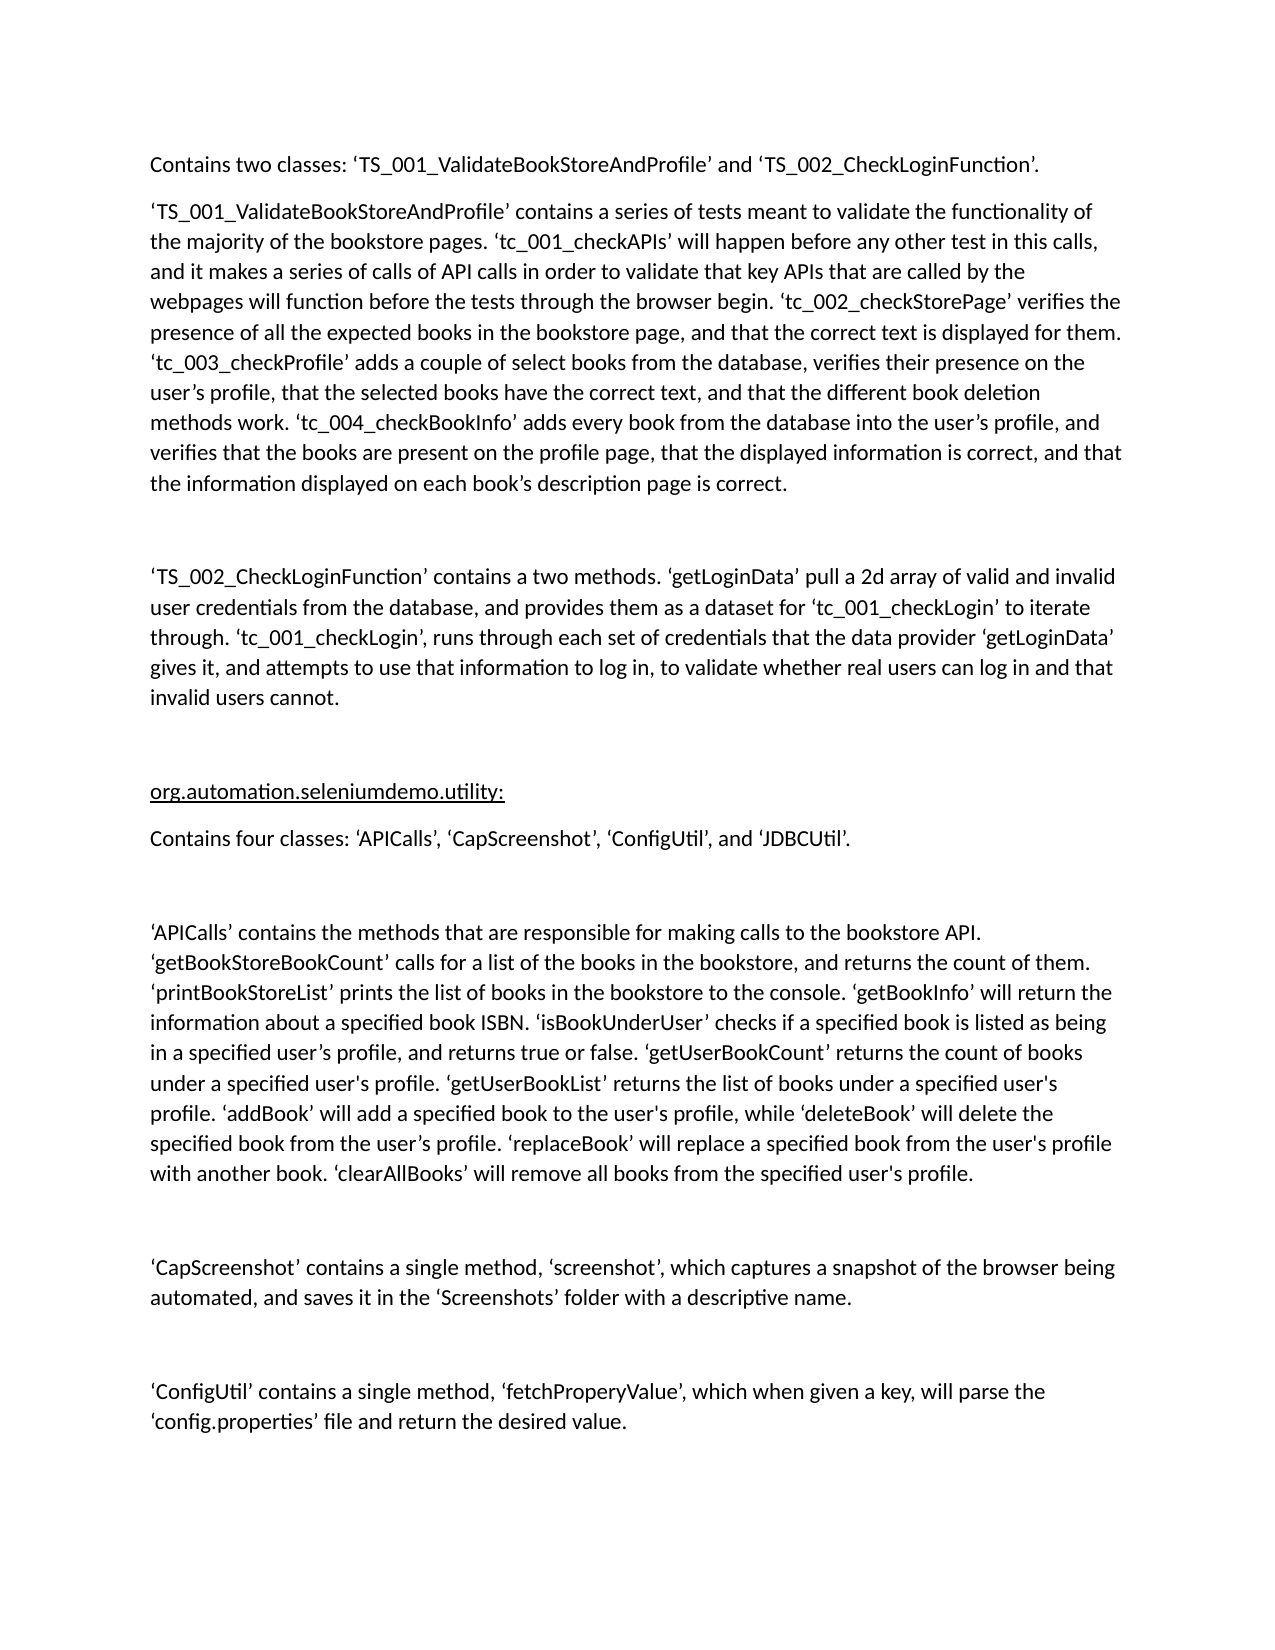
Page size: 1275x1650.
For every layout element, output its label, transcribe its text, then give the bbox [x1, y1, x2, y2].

text ‘ConfigUtil’ contains a single method, ‘fetchProperyValue’, which when given a key, will parse the ‘config.properties’ file and return the desired value. [150, 1377, 1125, 1435]
text ‘APICalls’ contains the methods that are responsible for making calls to the bookstore API. ‘getBookStoreBookCount’ calls for a list of the books in the bookstore, and returns the count of them. ‘printBookStoreList’ prints the list of books in the bookstore to the console. ‘getBookInfo’ will return the information about a specified book ISBN. ‘isBookUnderUser’ checks if a specified book is listed as being in a specified user’s profile, and returns true or false. ‘getUserBookCount’ returns the count of books under a specified user's profile. ‘getUserBookList’ returns the list of books under a specified user's profile. ‘addBook’ will add a specified book to the user's profile, while ‘deleteBook’ will delete the specified book from the user’s profile. ‘replaceBook’ will replace a specified book from the user's profile with another book. ‘clearAllBooks’ will remove all books from the specified user's profile. [150, 918, 1125, 1187]
text Contains four classes: ‘APICalls’, ‘CapScreenshot’, ‘ConfigUtil’, and ‘JDBCUtil’. [150, 824, 1125, 852]
text org.automation.seleniumdemo.utility: [150, 777, 1125, 805]
text Contains two classes: ‘TS_001_ValidateBookStoreAndProfile’ and ‘TS_002_CheckLoginFunction’. [150, 150, 1125, 178]
text ‘TS_002_CheckLoginFunction’ contains a two methods. ‘getLoginData’ pull a 2d array of valid and invalid user credentials from the database, and provides them as a dataset for ‘tc_001_checkLogin’ to iterate through. ‘tc_001_checkLogin’, runs through each set of credentials that the data provider ‘getLoginData’ gives it, and attempts to use that information to log in, to validate whether real users can log in and that invalid users cannot. [150, 562, 1125, 711]
text ‘CapScreenshot’ contains a single method, ‘screenshot’, which captures a snapshot of the browser being automated, and saves it in the ‘Screenshots’ folder with a descriptive name. [150, 1253, 1125, 1311]
text ‘TS_001_ValidateBookStoreAndProfile’ contains a series of tests meant to validate the functionality of the majority of the bookstore pages. ‘tc_001_checkAPIs’ will happen before any other test in this calls, and it makes a series of calls of API calls in order to validate that key APIs that are called by the webpages will function before the tests through the browser begin. ‘tc_002_checkStorePage’ verifies the presence of all the expected books in the bookstore page, and that the correct text is displayed for them. ‘tc_003_checkProfile’ adds a couple of select books from the database, verifies their presence on the user’s profile, that the selected books have the correct text, and that the different book deletion methods work. ‘tc_004_checkBookInfo’ adds every book from the database into the user’s profile, and verifies that the books are present on the profile page, that the displayed information is correct, and that the information displayed on each book’s description page is correct. [150, 197, 1125, 497]
